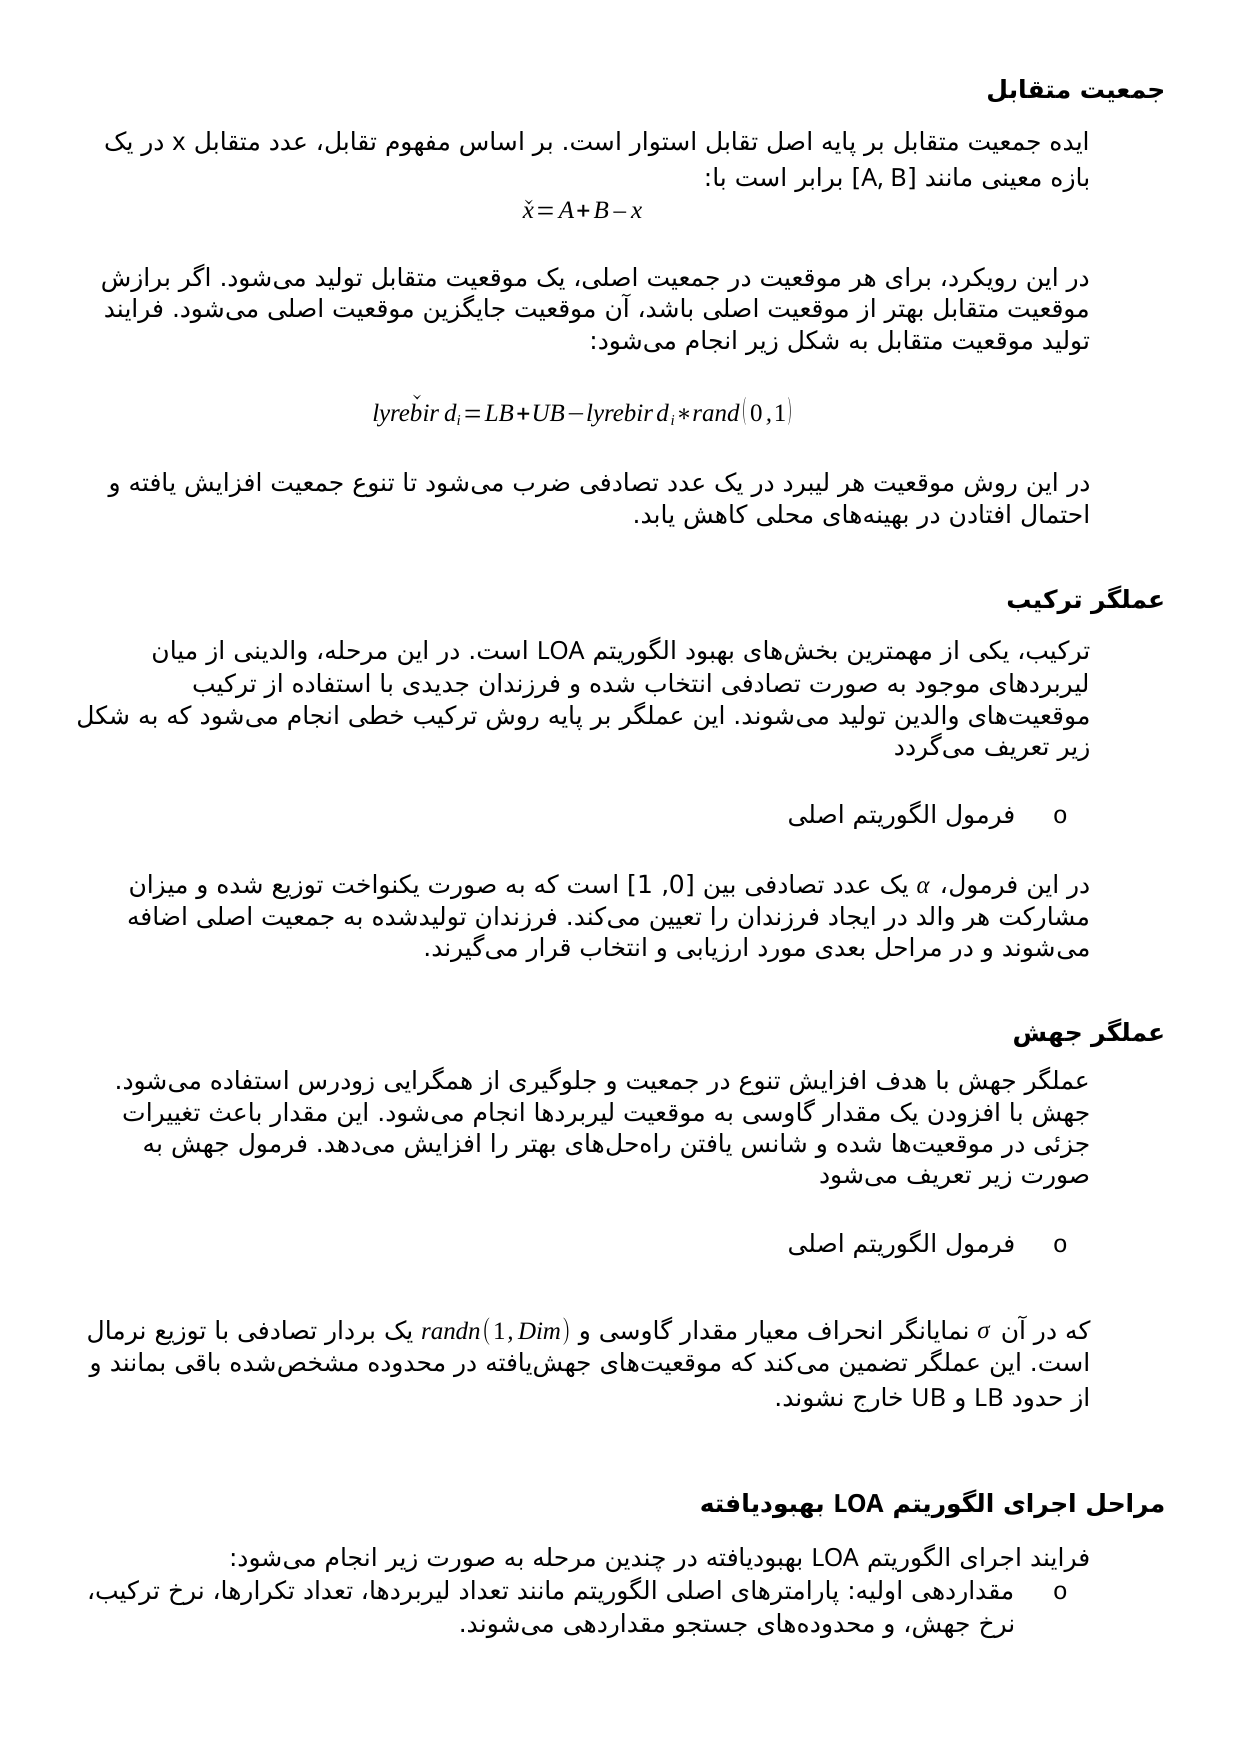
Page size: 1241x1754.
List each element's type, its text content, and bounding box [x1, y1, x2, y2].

list ترکیب، یکی از مهمترین بخش‌های بهبود الگوریتم LOA است. در این مرحله، والدینی از میان لیربردهای موجود به صورت تصادفی انتخاب شده و فرزندان جدیدی با استفاده از ترکیب موقعیت‌های والدین تولید می‌شوند. این عملگر بر پایه روش ترکیب خطی انجام می‌شود که به شکل زیر تعریف می‌گردد [75, 633, 1090, 761]
list فرمول الگوریتم اصلی [75, 801, 1053, 831]
list عملگر جهش با هدف افزایش تنوع در جمعیت و جلوگیری از همگرایی زودرس استفاده می‌شود. جهش با افزودن یک مقدار گاوسی به موقعیت لیربردها انجام می‌شود. این مقدار باعث تغییرات جزئی در موقعیت‌ها شده و شانس یافتن راه‌حل‌های بهتر را افزایش می‌دهد. فرمول جهش به صورت زیر تعریف می‌شود [75, 1066, 1090, 1190]
list در این فرمول، یک عدد تصادفی بین [0, 1] است که به صورت یکنواخت توزیع شده و میزان مشارکت هر والد در ایجاد فرزندان را تعیین می‌کند. فرزندان تولیدشده به جمعیت اصلی اضافه می‌شوند و در مراحل بعدی مورد ارزیابی و انتخاب قرار می‌گیرند. [75, 870, 1090, 962]
text عملگر ترکیب [75, 585, 1165, 614]
text که در آن نمایانگر انحراف معیار مقدار گاوسی و یک بردار تصادفی با توزیع نرمال است. این عملگر تضمین می‌کند که موقعیت‌های جهش‌یافته در محدوده مشخص‌شده باقی بمانند و از حدود LB و UB خارج نشوند. [75, 1316, 1090, 1413]
text مراحل اجرای الگوریتم LOA بهبودیافته [75, 1486, 1165, 1520]
list فرایند اجرای الگوریتم LOA بهبودیافته در چندین مرحله به صورت زیر انجام می‌شود: [75, 1539, 1090, 1574]
list فرمول الگوریتم اصلی [75, 1229, 1053, 1260]
text عملگر جهش [75, 1018, 1165, 1047]
list در این روش موقعیت هر لیبرد در یک عدد تصادفی ضرب می‌شود تا تنوع جمعیت افزایش یافته و احتمال افتادن در بهینه‌های محلی کاهش یابد. [75, 468, 1090, 529]
text جمعیت متقابل [75, 75, 1165, 104]
list مقداردهی اولیه: پارامترهای اصلی الگوریتم مانند تعداد لیربردها، تعداد تکرارها، نرخ ترکیب، نرخ جهش، و محدوده‌های جستجو مقداردهی می‌شوند. [75, 1576, 1053, 1638]
list ایده جمعیت متقابل بر پایه اصل تقابل استوار است. بر اساس مفهوم تقابل، عدد متقابل x در یک بازه معینی مانند [A, B] برابر است با: [75, 123, 1090, 193]
list در این رویکرد، برای هر موقعیت در جمعیت اصلی، یک موقعیت متقابل تولید می‌شود. اگر برازش موقعیت متقابل بهتر از موقعیت اصلی باشد، آن موقعیت جایگزین موقعیت اصلی می‌شود. فرایند تولید موقعیت متقابل به شکل زیر انجام می‌شود: [75, 263, 1090, 355]
